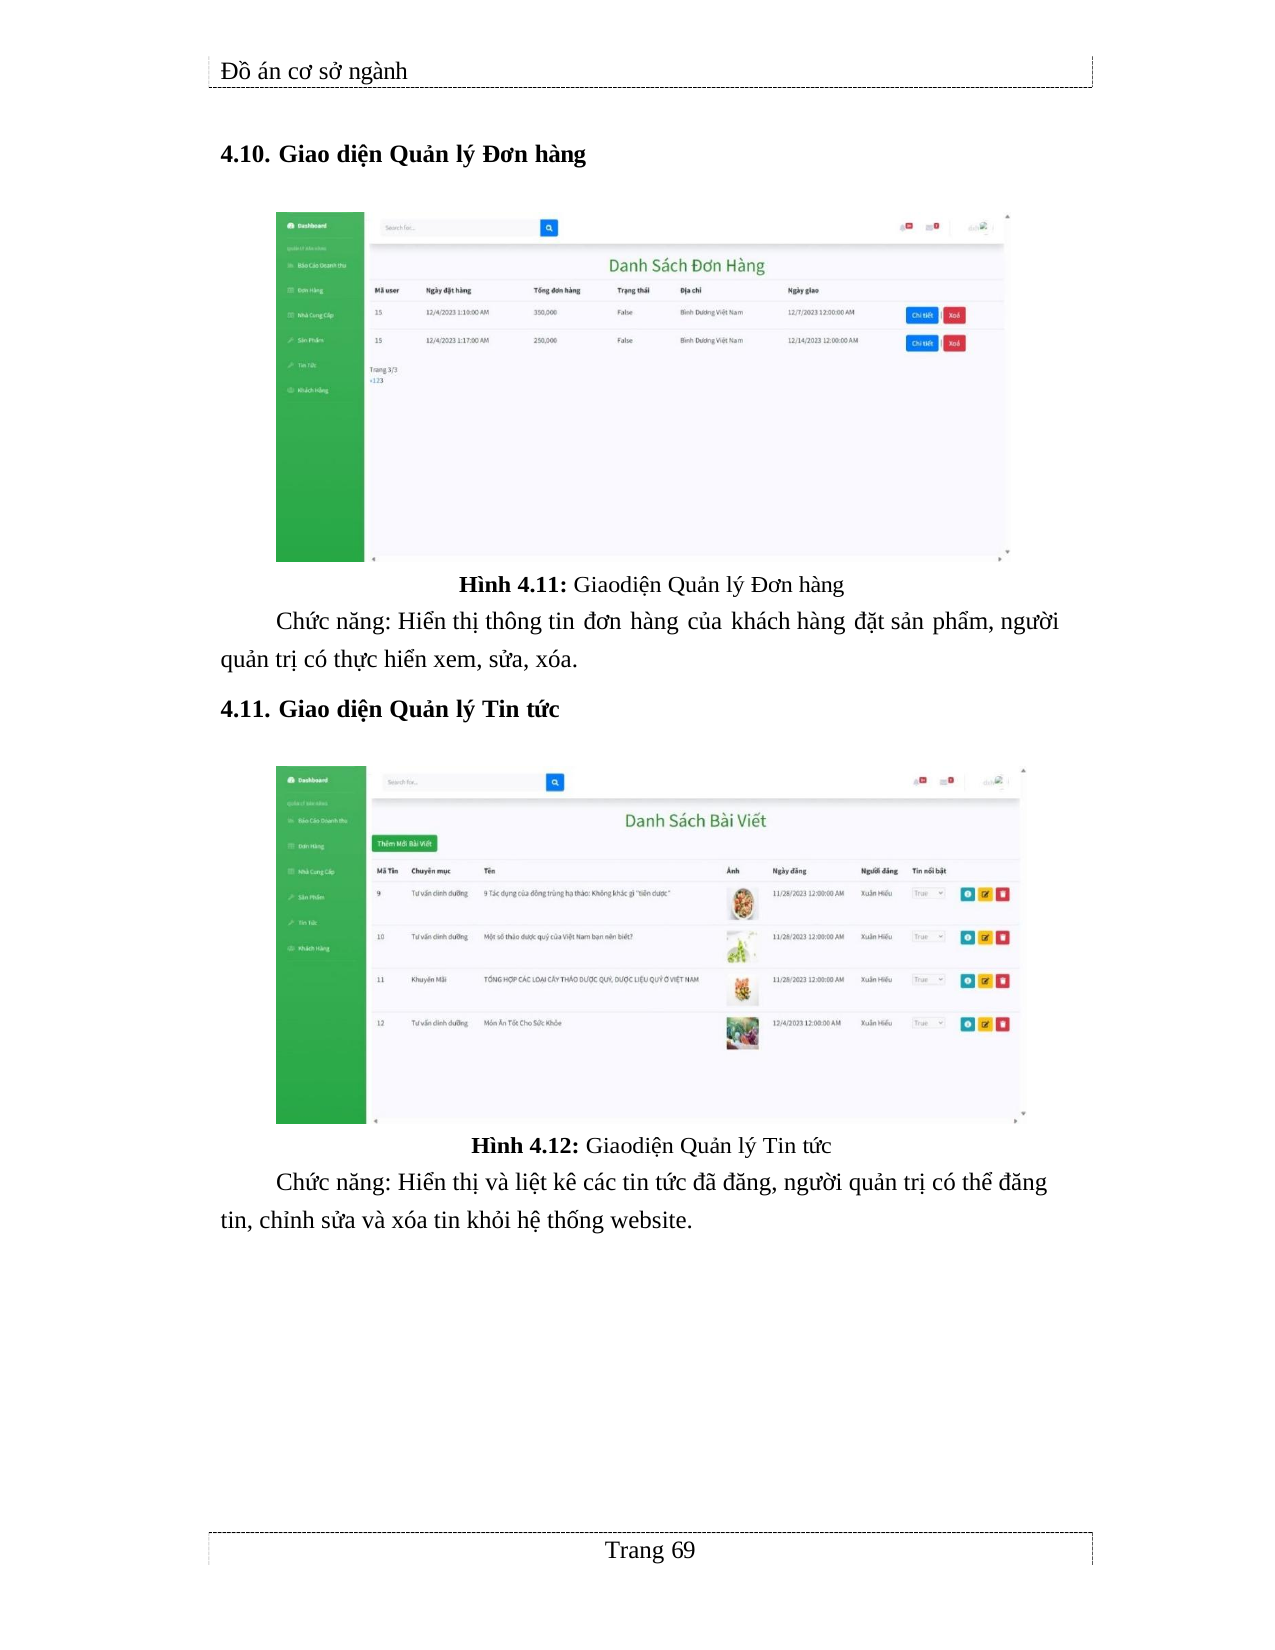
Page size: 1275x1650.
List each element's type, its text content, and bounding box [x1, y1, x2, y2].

picture [276, 766, 1027, 1124]
subtitle Giao diện Quản lý Đơn hàng [220, 139, 1162, 168]
subtitle Giao diện Quản lý Tin tức [220, 694, 1162, 723]
picture [276, 212, 1011, 562]
picture [208, 55, 1093, 88]
text Chức năng: Hiển thị thông tin đơn hàng của khách hàng đặt sản phẩm, người quản trị có thực hiển xem, sửa, xóa. [220, 606, 1081, 673]
text Hình 4.12: Giaodiện Quản lý Tin tức [471, 772, 1162, 1158]
text Hình 4.11: Giaodiện Quản lý Đơn hàng [459, 219, 1162, 597]
picture [208, 1532, 1093, 1565]
text Chức năng: Hiển thị và liệt kê các tin tức đã đăng, người quản trị có thể đăng tin, chỉnh sửa và xóa tin khỏi hệ thống website. [220, 1167, 1080, 1233]
